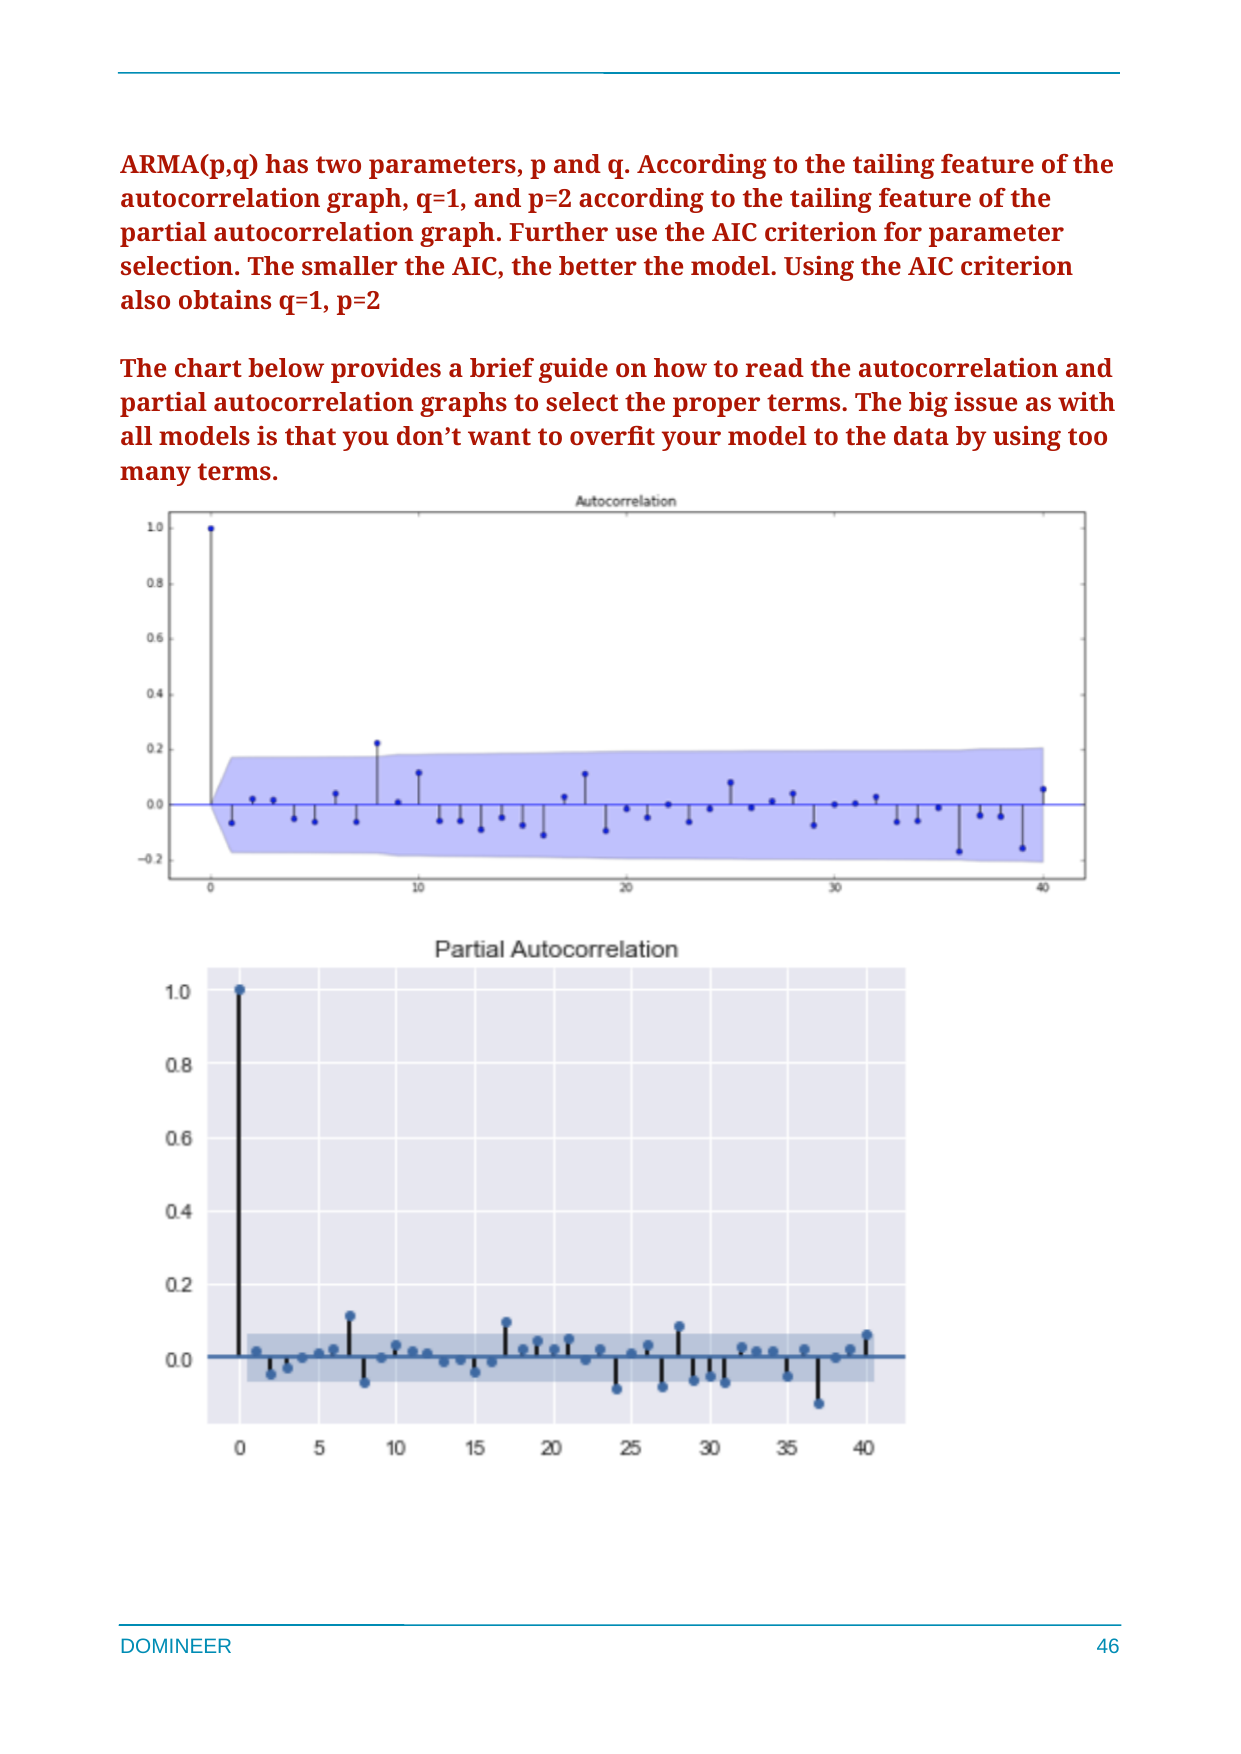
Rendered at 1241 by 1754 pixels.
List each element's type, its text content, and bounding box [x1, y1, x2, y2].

picture [120, 936, 993, 1476]
text The chart below provides a brief guide on how to read the autocorrelation and partial autocorrelation graphs to select the proper terms. The big issue as with all models is that you don’t want to overfit your model to the data by using too many terms. [120, 351, 1120, 487]
text ARMA(p,q) has two parameters, p and q. According to the tailing feature of the autocorrelation graph, q=1, and p=2 according to the tailing feature of the partial autocorrelation graph. Further use the AIC criterion for parameter selection. The smaller the AIC, the better the model. Using the AIC criterion also obtains q=1, p=2 [120, 147, 1120, 317]
picture [120, 487, 1120, 903]
